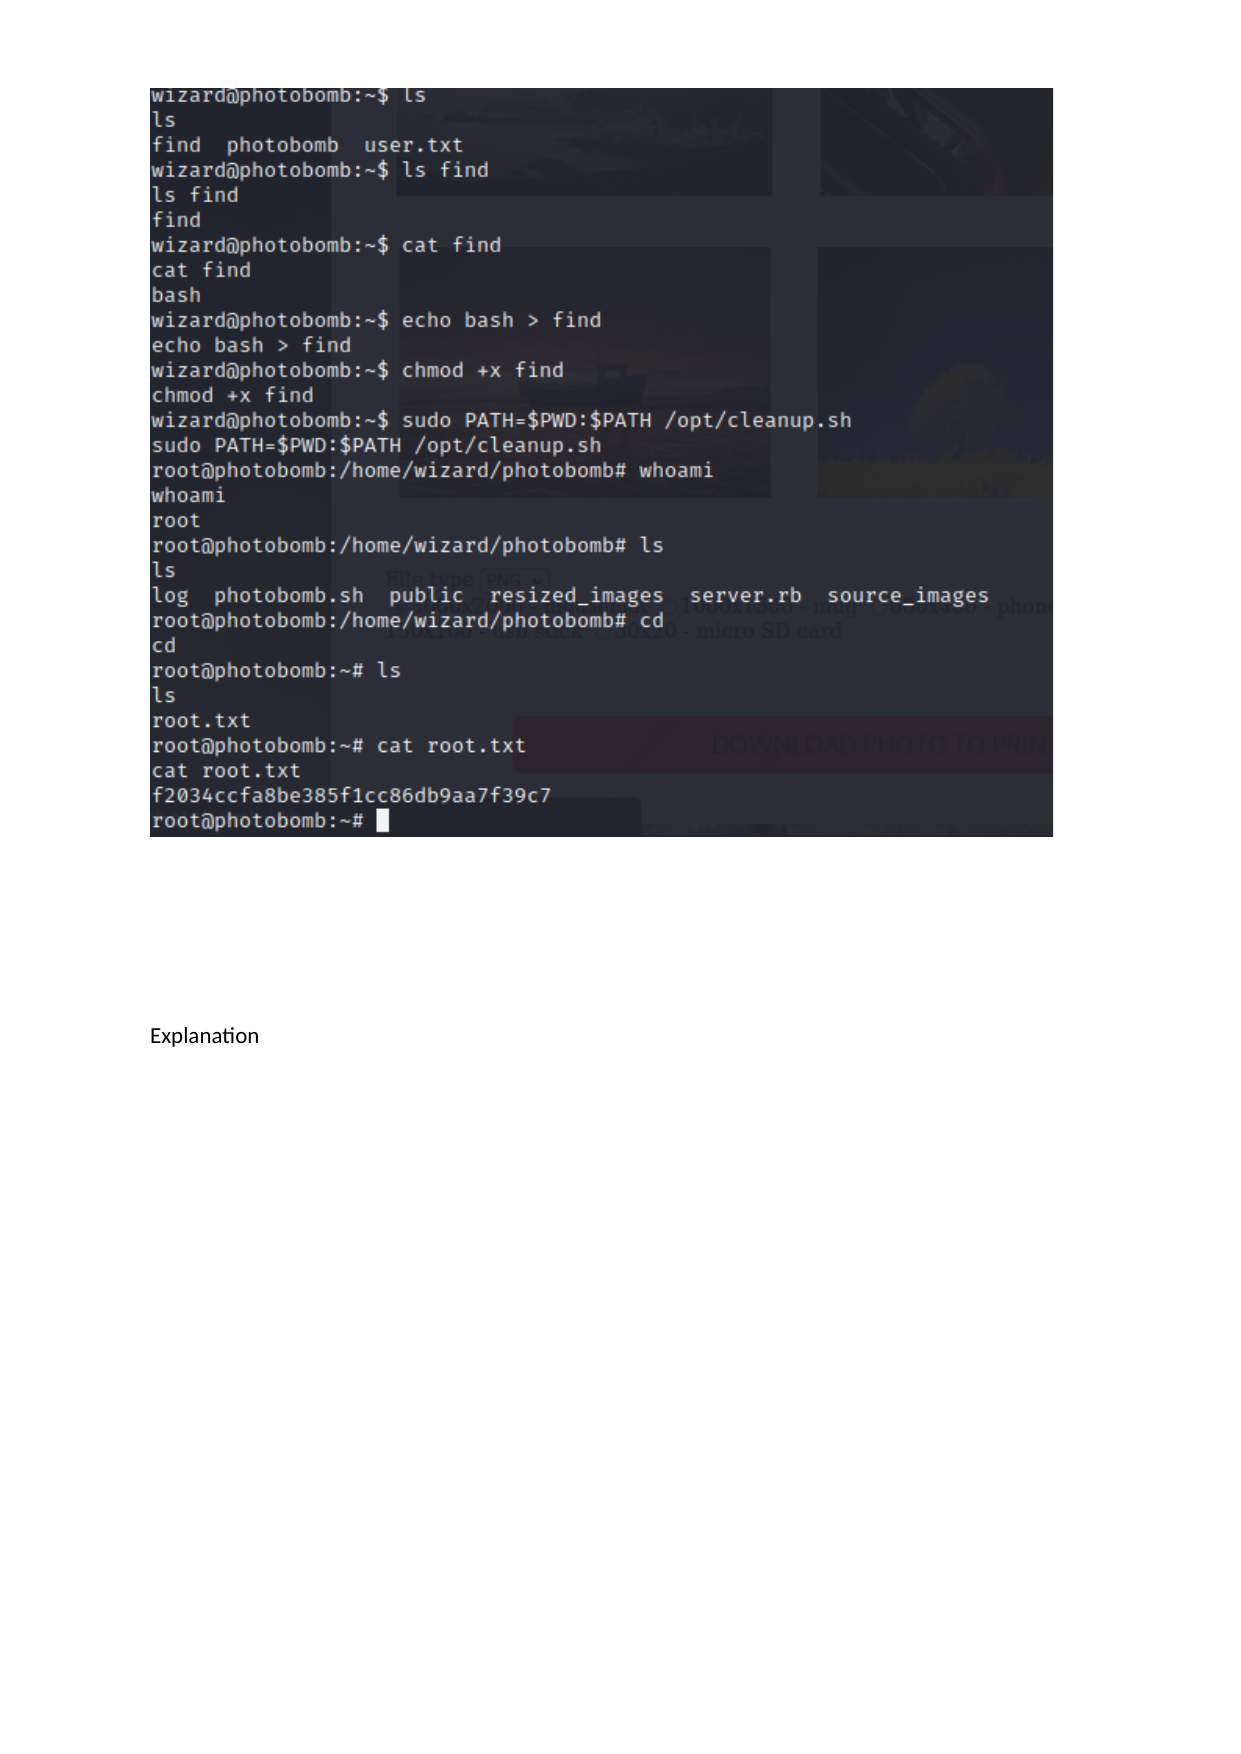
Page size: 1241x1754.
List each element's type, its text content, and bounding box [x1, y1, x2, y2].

picture [150, 88, 1054, 837]
text Explanation [150, 1021, 1090, 1049]
